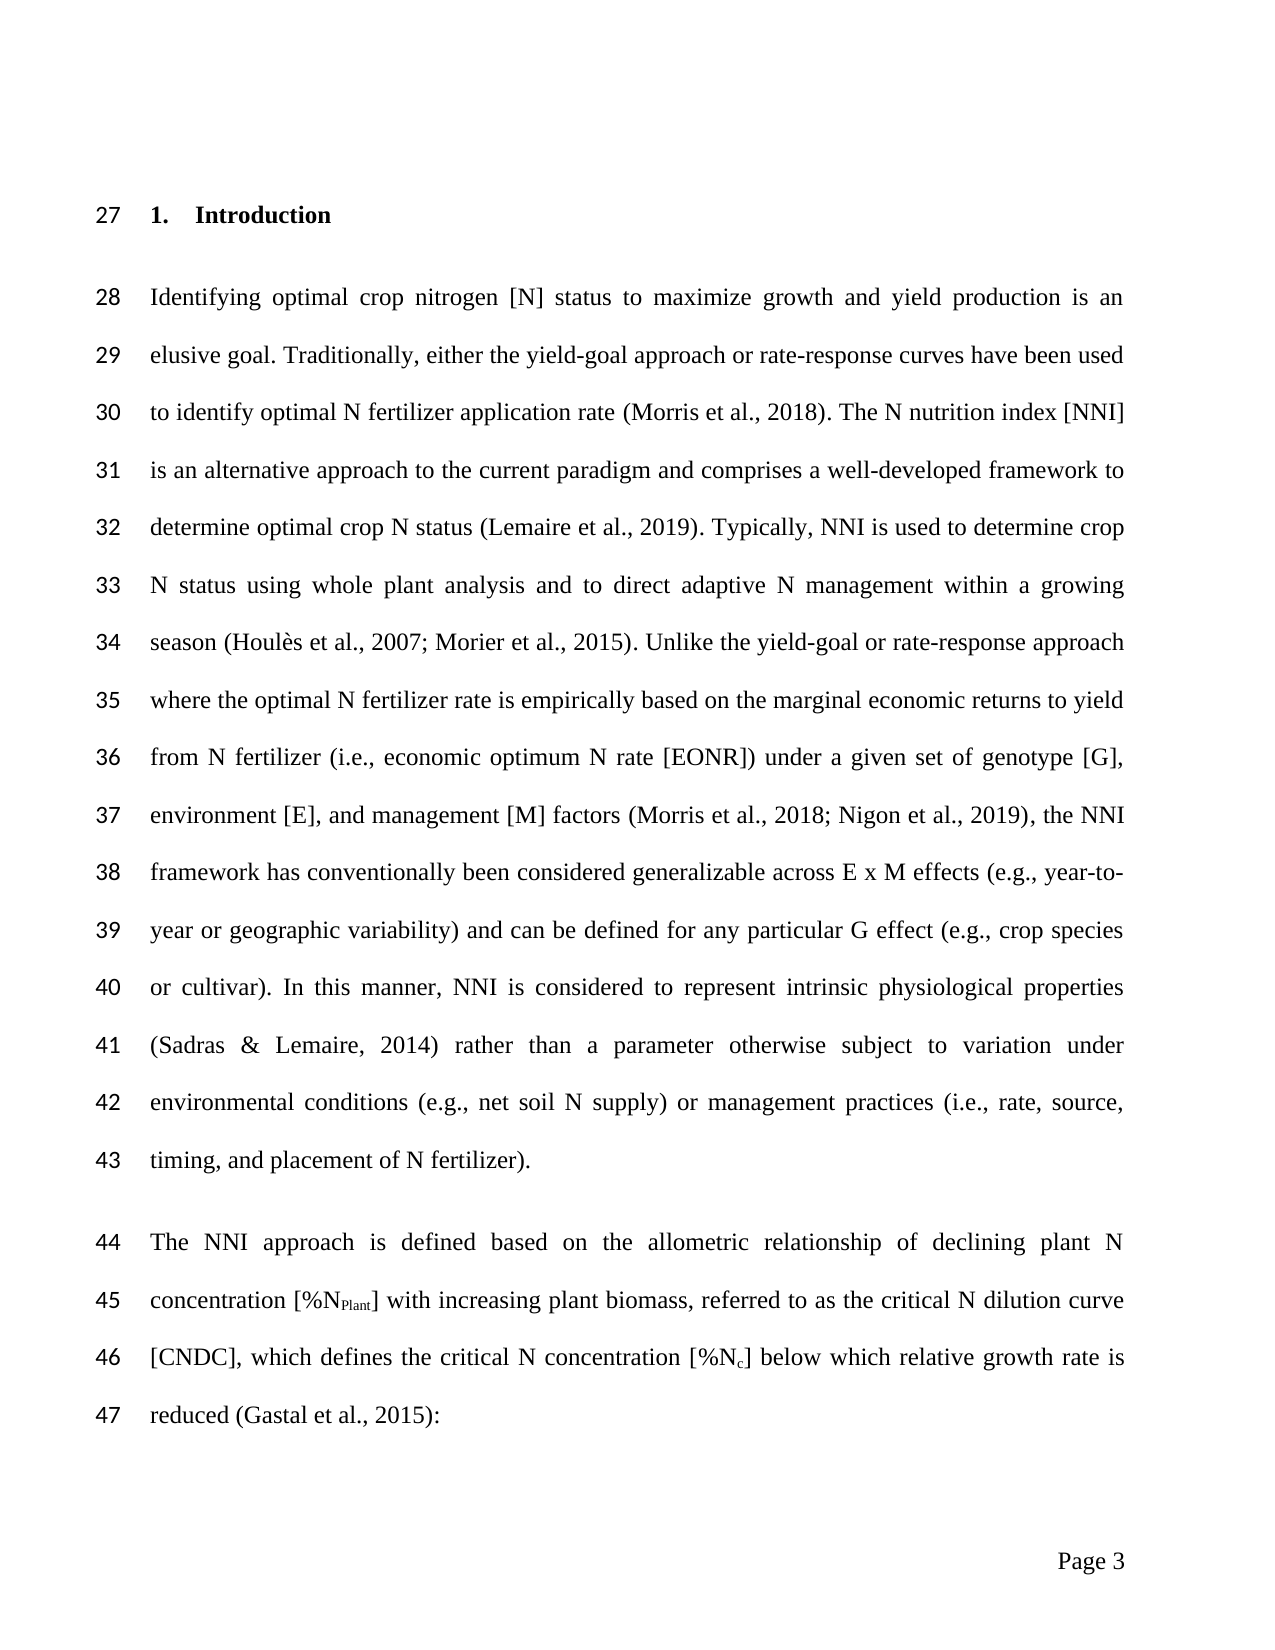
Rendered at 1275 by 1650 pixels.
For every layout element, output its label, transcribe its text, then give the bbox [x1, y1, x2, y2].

text Identifying optimal crop nitrogen [N] status to maximize growth and yield production is an elusive goal. Traditionally, either the yield-goal approach or rate-response curves have been used to identify optimal N fertilizer application rate (Morris et al., 2018). The N nutrition index [NNI] is an alternative approach to the current paradigm and comprises a well-developed framework to determine optimal crop N status (Lemaire et al., 2019). Typically, NNI is used to determine crop N status using whole plant analysis and to direct adaptive N management within a growing season (Houlès et al., 2007; Morier et al., 2015). Unlike the yield-goal or rate-response approach where the optimal N fertilizer rate is empirically based on the marginal economic returns to yield from N fertilizer (i.e., economic optimum N rate [EONR]) under a given set of genotype [G], environment [E], and management [M] factors (Morris et al., 2018; Nigon et al., 2019), the NNI framework has conventionally been considered generalizable across E x M effects (e.g., year-to-year or geographic variability) and can be defined for any particular G effect (e.g., crop species or cultivar). In this manner, NNI is considered to represent intrinsic physiological properties (Sadras & Lemaire, 2014) rather than a parameter otherwise subject to variation under environmental conditions (e.g., net soil N supply) or management practices (i.e., rate, source, timing, and placement of N fertilizer). [150, 282, 1125, 1174]
subtitle Introduction [150, 200, 1125, 229]
text The NNI approach is defined based on the allometric relationship of declining plant N concentration [%NPlant] with increasing plant biomass, referred to as the critical N dilution curve [CNDC], which defines the critical N concentration [%Nc] below which relative growth rate is reduced (Gastal et al., 2015): [150, 1227, 1125, 1429]
